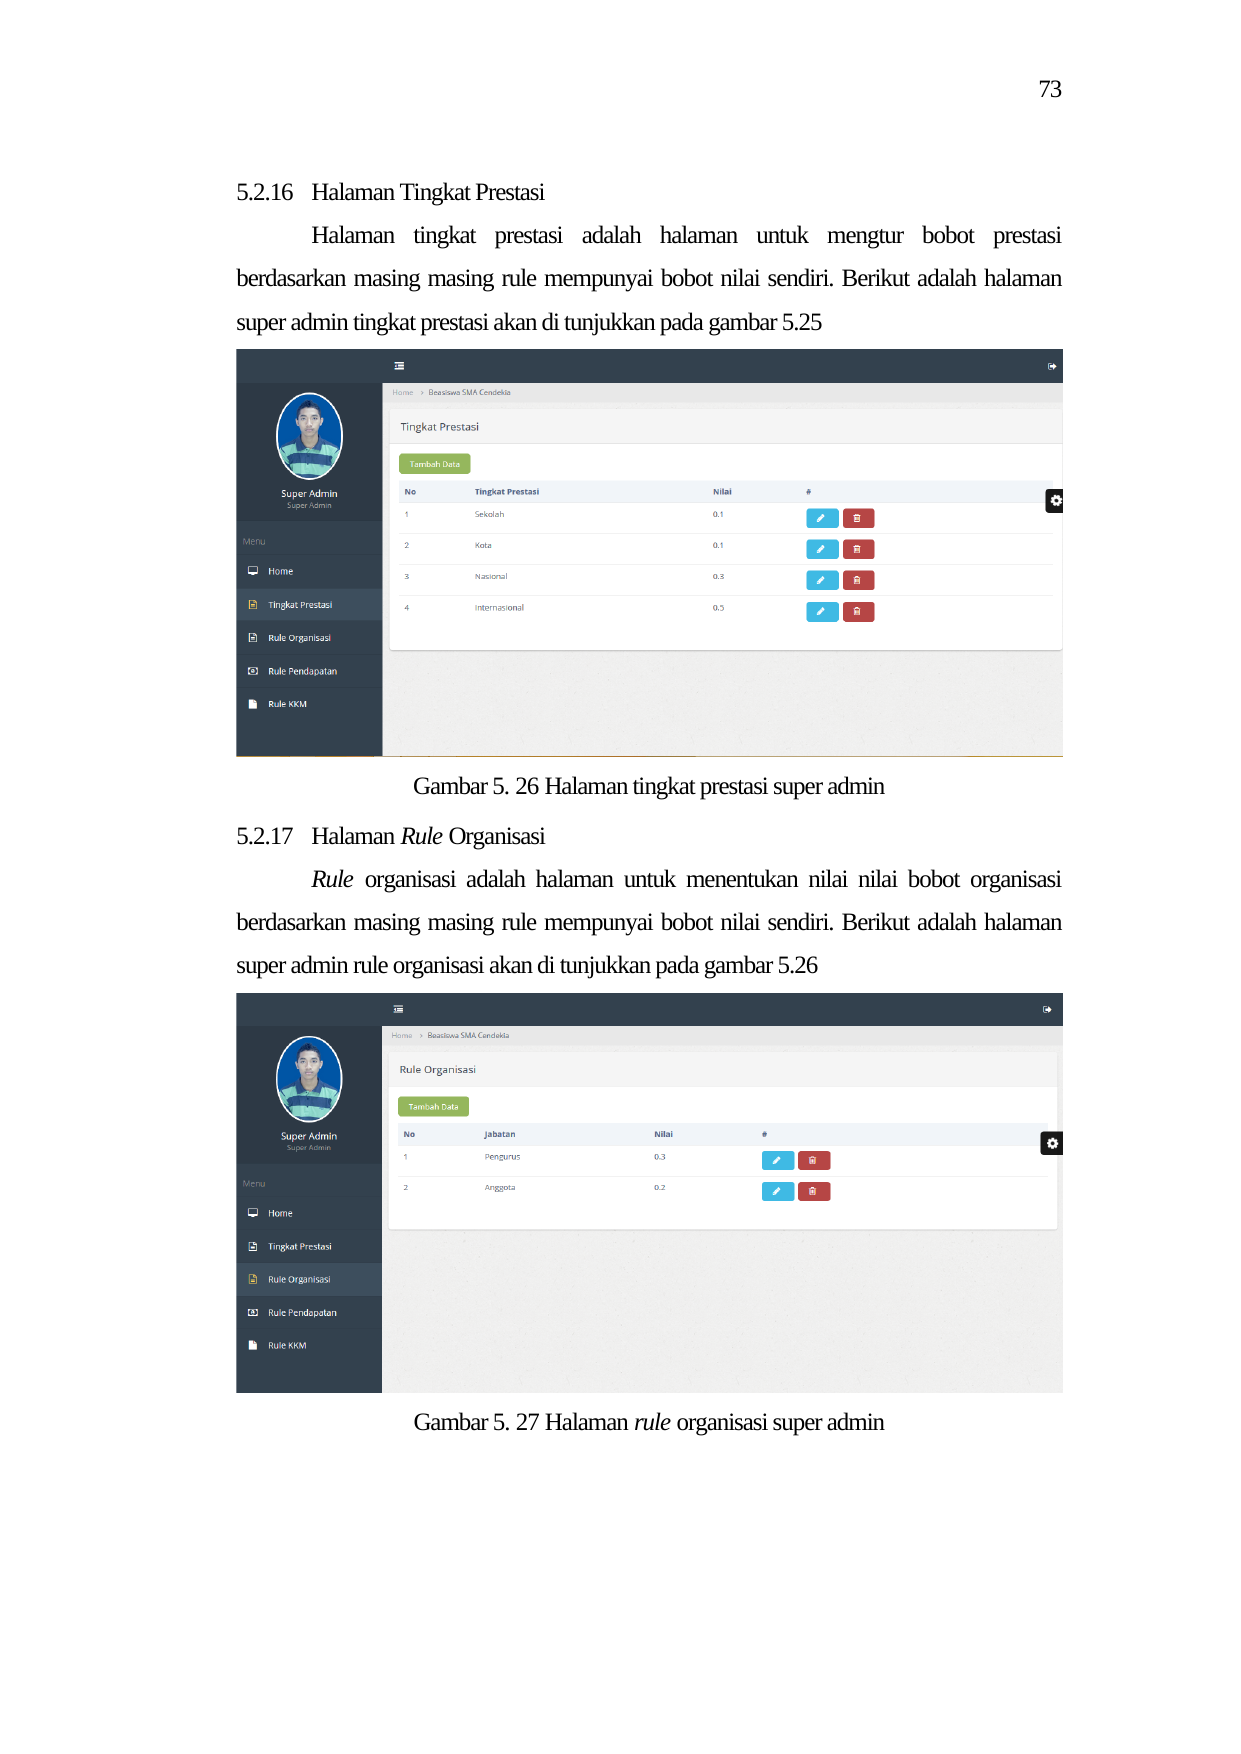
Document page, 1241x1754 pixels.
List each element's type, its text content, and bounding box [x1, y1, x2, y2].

subtitle 5.2.16 Halaman Tingkat Prestasi [236, 177, 1063, 206]
picture [236, 993, 1063, 1393]
text Rule organisasi adalah halaman untuk menentukan nilai nilai bobot organisasi berdasarkan masing masing rule mempunyai bobot nilai sendiri. Berikut adalah halaman super admin rule organisasi akan di tunjukkan pada gambar 5.26 [236, 864, 1063, 979]
picture [236, 349, 1063, 757]
text Gambar 5. 26 Halaman tingkat prestasi super admin [236, 771, 1063, 800]
text Halaman tingkat prestasi adalah halaman untuk mengtur bobot prestasi berdasarkan masing masing rule mempunyai bobot nilai sendiri. Berikut adalah halaman super admin tingkat prestasi akan di tunjukkan pada gambar 5.25 [236, 220, 1063, 335]
subtitle 5.2.17 Halaman Rule Organisasi [236, 821, 1063, 850]
text Gambar 5. 27 Halaman rule organisasi super admin [236, 1407, 1063, 1436]
